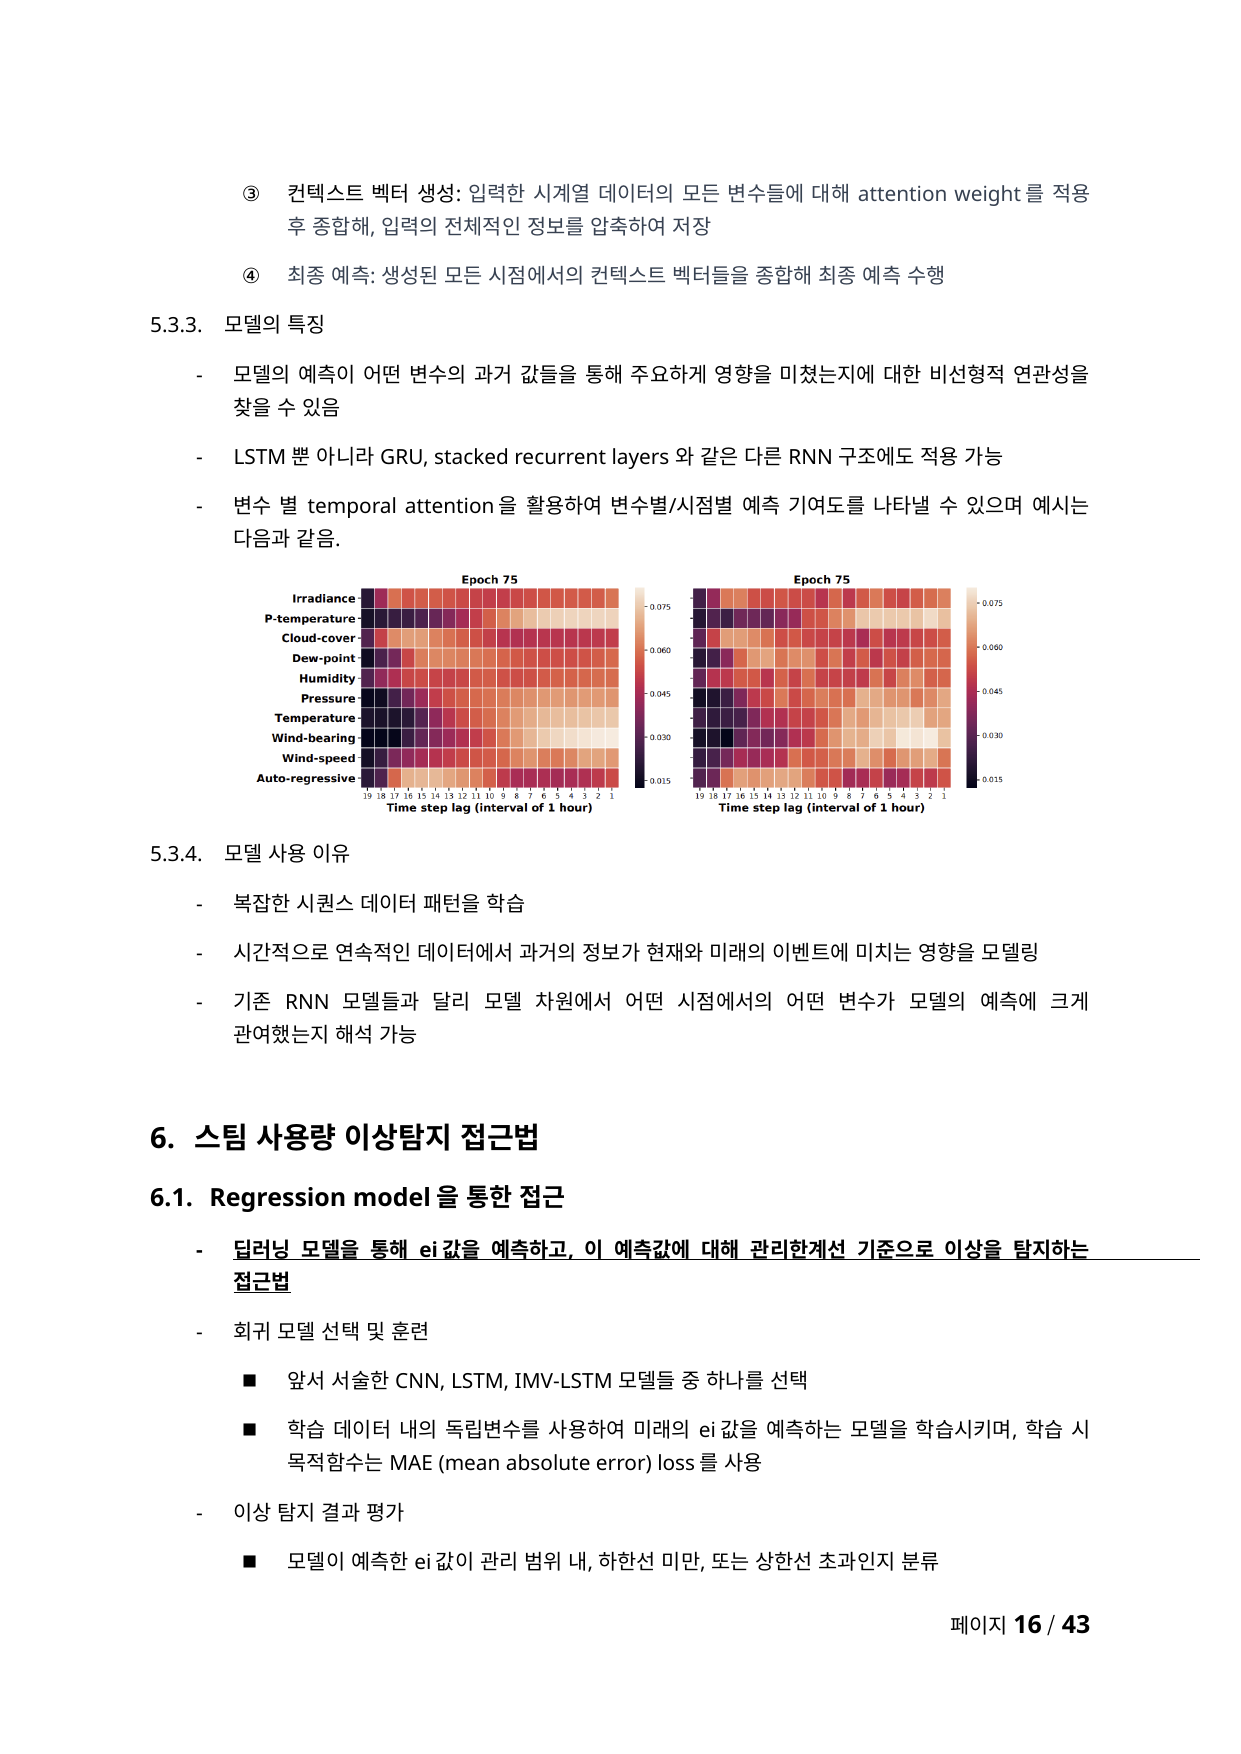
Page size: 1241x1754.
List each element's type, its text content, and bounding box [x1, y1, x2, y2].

subtitle 모델 사용 이유 [150, 837, 1090, 868]
list 앞서 서술한 CNN, LSTM, IMV-LSTM 모델들 중 하나를 선택 [242, 1364, 1090, 1394]
list 최종 예측: 생성된 모든 시점에서의 컨텍스트 벡터들을 종합해 최종 예측 수행 [242, 259, 1090, 289]
list 학습 데이터 내의 독립변수를 사용하여 미래의 ei값을 예측하는 모델을 학습시키며, 학습 시 목적함수는 MAE (mean absolute error) loss를 사용 [242, 1414, 1090, 1477]
list 회귀 모델 선택 및 훈련 [196, 1315, 1090, 1345]
picture [229, 571, 1011, 819]
list 기존 RNN 모델들과 달리 모델 차원에서 어떤 시점에서의 어떤 변수가 모델의 예측에 크게 관여했는지 해석 가능 [196, 986, 1090, 1048]
list LSTM 뿐 아니라 GRU, stacked recurrent layers 와 같은 다른 RNN 구조에도 적용 가능 [196, 440, 1090, 470]
list 컨텍스트 벡터 생성: 입력한 시계열 데이터의 모든 변수들에 대해 attention weight를 적용 후 종합해, 입력의 전체적인 정보를 압축하여 저장 [242, 177, 1090, 240]
subtitle Regression model을 통한 접근 [150, 1177, 1090, 1213]
list 모델의 예측이 어떤 변수의 과거 값들을 통해 주요하게 영향을 미쳤는지에 대한 비선형적 연관성을 찾을 수 있음 [196, 358, 1090, 421]
list 변수 별 temporal attention을 활용하여 변수별/시점별 예측 기여도를 나타낼 수 있으며 예시는 다음과 같음. [196, 489, 1090, 552]
list 복잡한 시퀀스 데이터 패턴을 학습 [196, 887, 1090, 917]
list 시간적으로 연속적인 데이터에서 과거의 정보가 현재와 미래의 이벤트에 미치는 영향을 모델링 [196, 936, 1090, 966]
subtitle 스팀 사용량 이상탐지 접근법 [150, 1115, 1090, 1157]
subtitle 모델의 특징 [150, 309, 1090, 339]
list 딥러닝 모델을 통해 ei값을 예측하고, 이 예측값에 대해 관리한계선 기준으로 이상을 탐지하는 접근법 [196, 1233, 1090, 1296]
list 이상 탐지 결과 평가 [196, 1496, 1090, 1526]
list 모델이 예측한 ei값이 관리 범위 내, 하한선 미만, 또는 상한선 초과인지 분류 [242, 1545, 1090, 1575]
